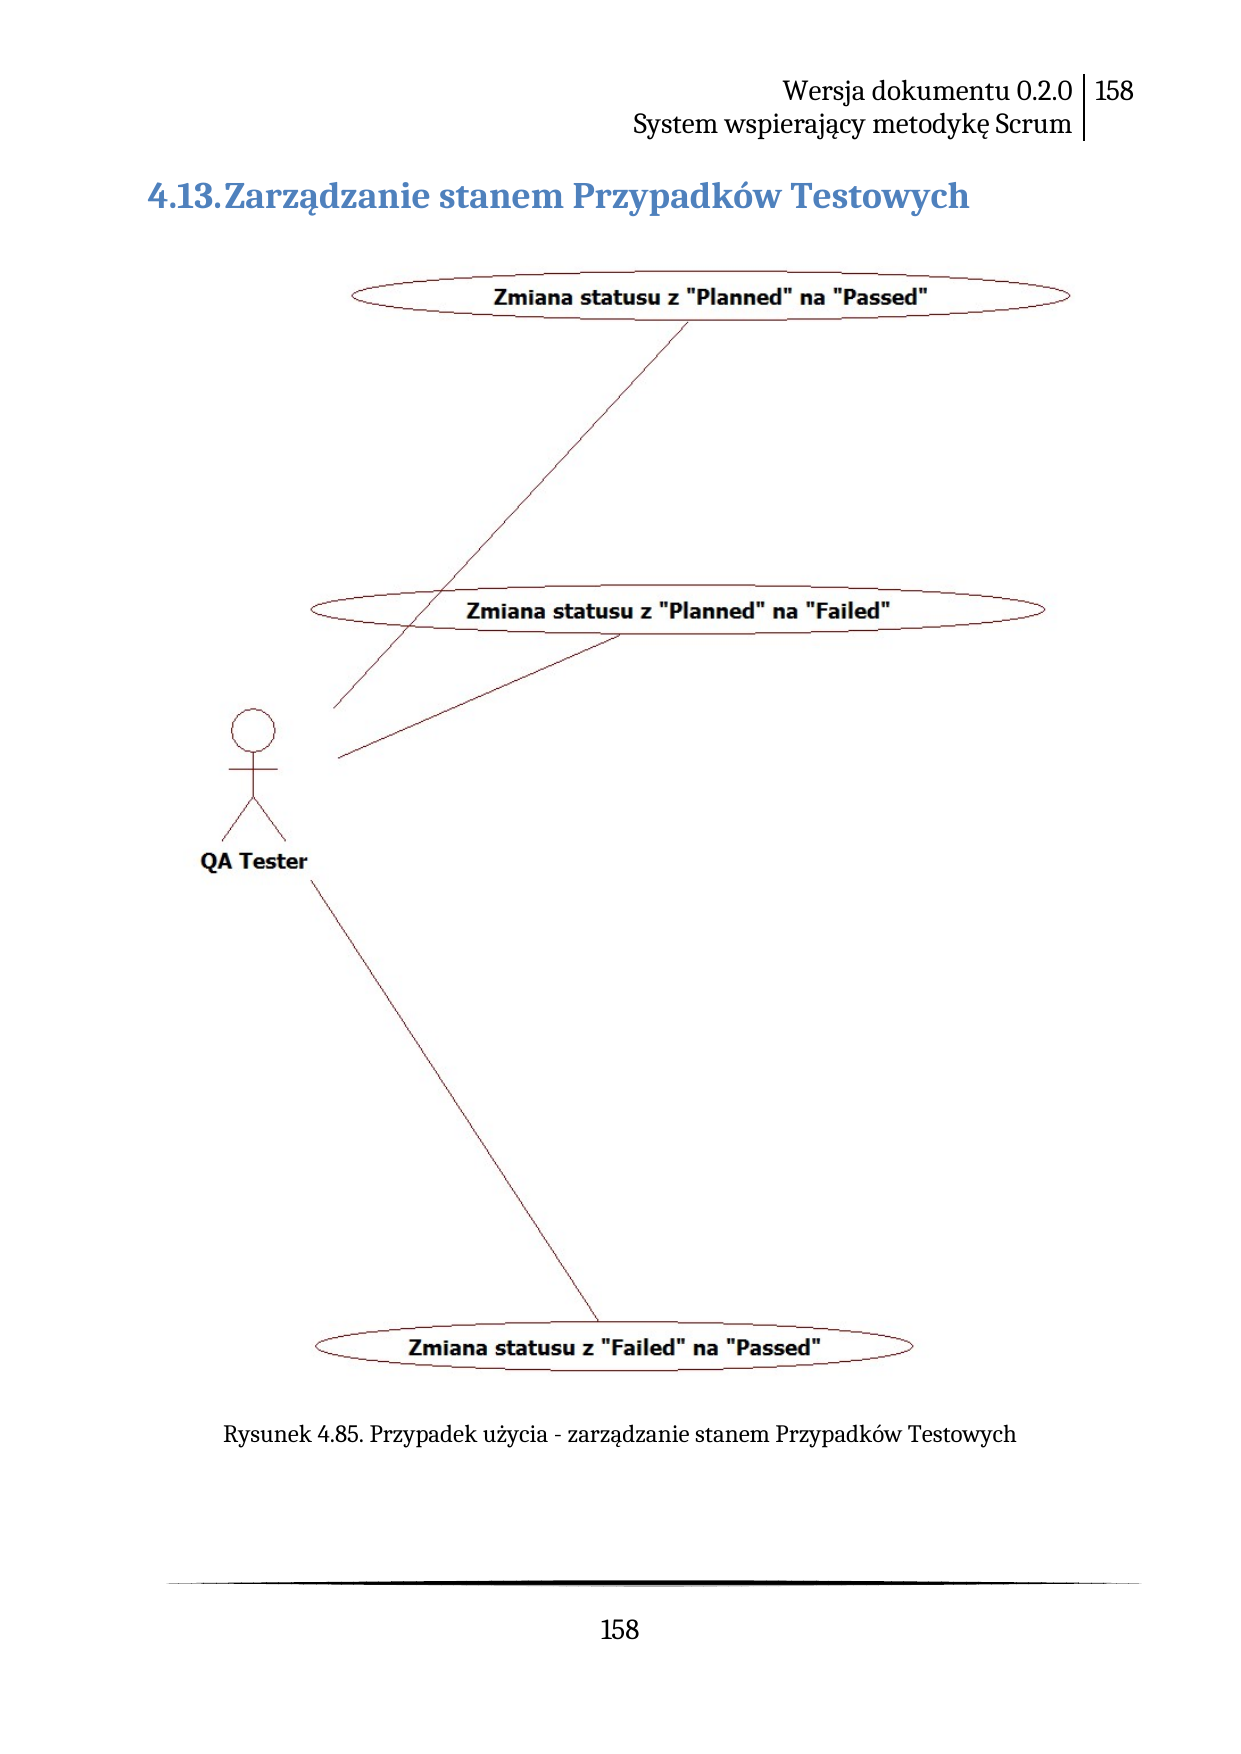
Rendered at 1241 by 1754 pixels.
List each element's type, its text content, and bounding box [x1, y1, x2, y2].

picture [147, 248, 1093, 1394]
subtitle Zarządzanie stanem Przypadków Testowych [148, 174, 1093, 217]
text Rysunek 4.85. Przypadek użycia - zarządzanie stanem Przypadków Testowych [148, 1420, 1093, 1448]
picture [166, 1579, 1142, 1587]
